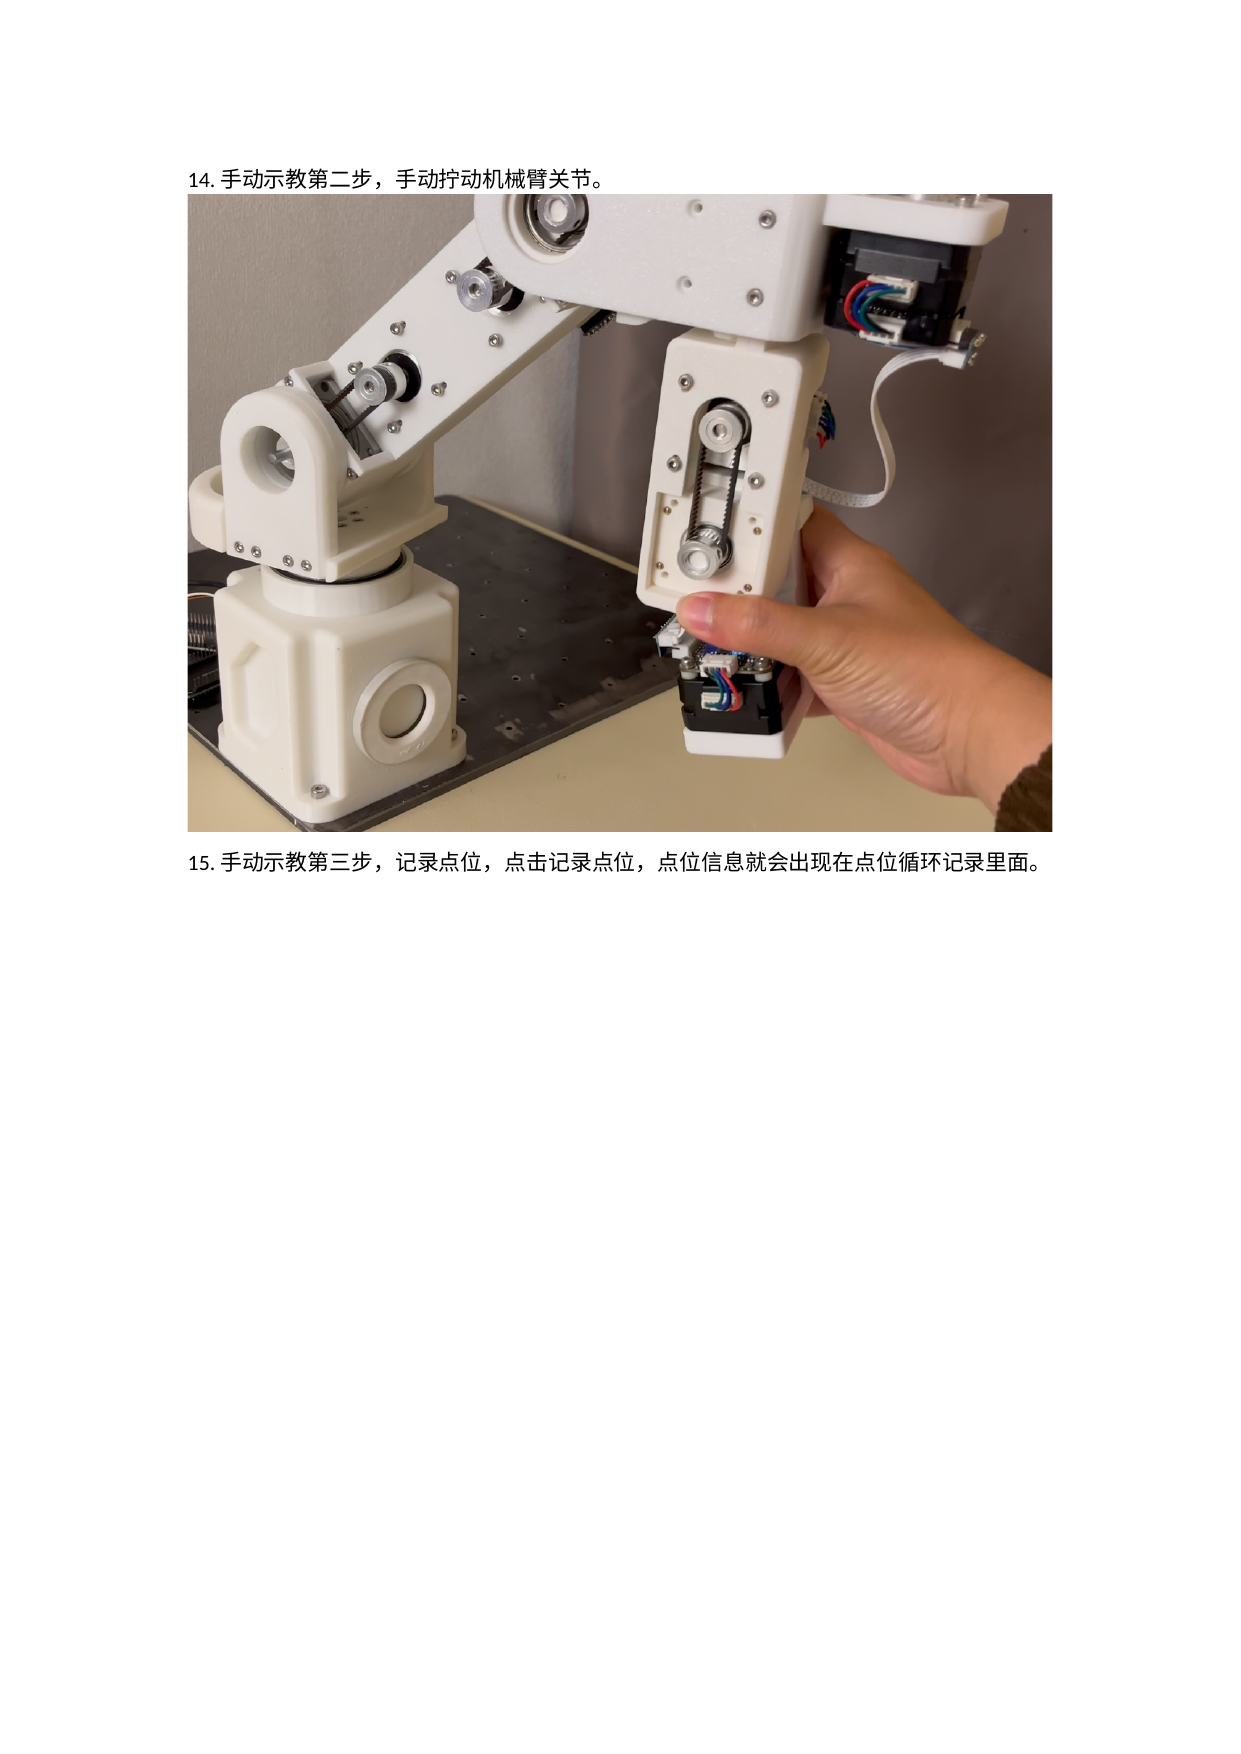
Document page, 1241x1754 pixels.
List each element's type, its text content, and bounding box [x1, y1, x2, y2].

list 手动示教第三步，记录点位，点击记录点位，点位信息就会出现在点位循环记录里面。 [187, 844, 1053, 877]
list 手动示教第二步，手动拧动机械臂关节。 [187, 162, 1053, 194]
picture [187, 194, 1053, 832]
